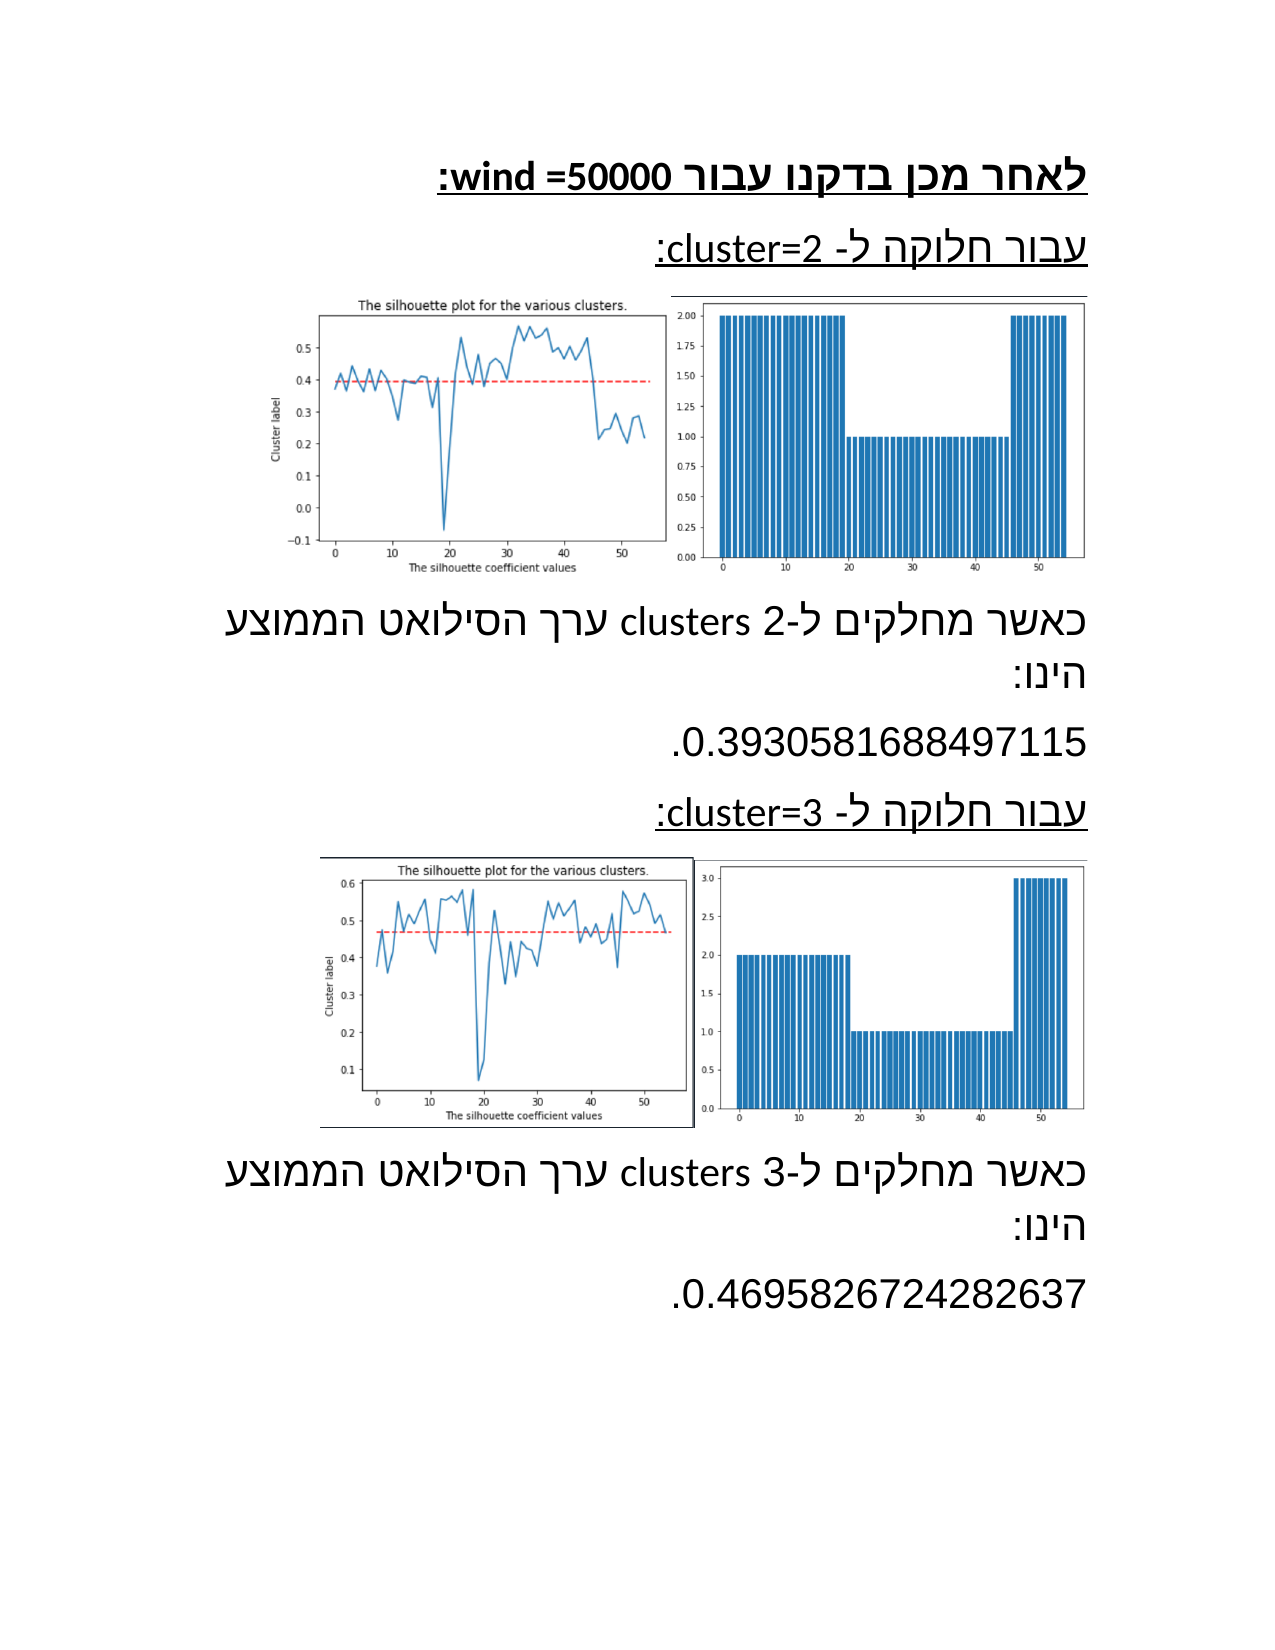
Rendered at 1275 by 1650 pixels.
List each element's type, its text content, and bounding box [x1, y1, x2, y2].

text כאשר מחלקים ל-3 clusters ערך הסילואט הממוצע הינו: [187, 1146, 1087, 1249]
picture [320, 857, 1088, 1128]
text עבור חלוקה ל- cluster=2: [187, 222, 1087, 272]
text לאחר מכן בדקנו עבור wind =50000: [187, 150, 1087, 201]
text 0.4695826724282637. [187, 1269, 1087, 1317]
text כאשר מחלקים ל-2 clusters ערך הסילואט הממוצע הינו: [187, 594, 1087, 697]
text עבור חלוקה ל- cluster=3: [187, 786, 1087, 837]
picture [267, 293, 1088, 576]
text 0.3930581688497115. [187, 717, 1087, 765]
